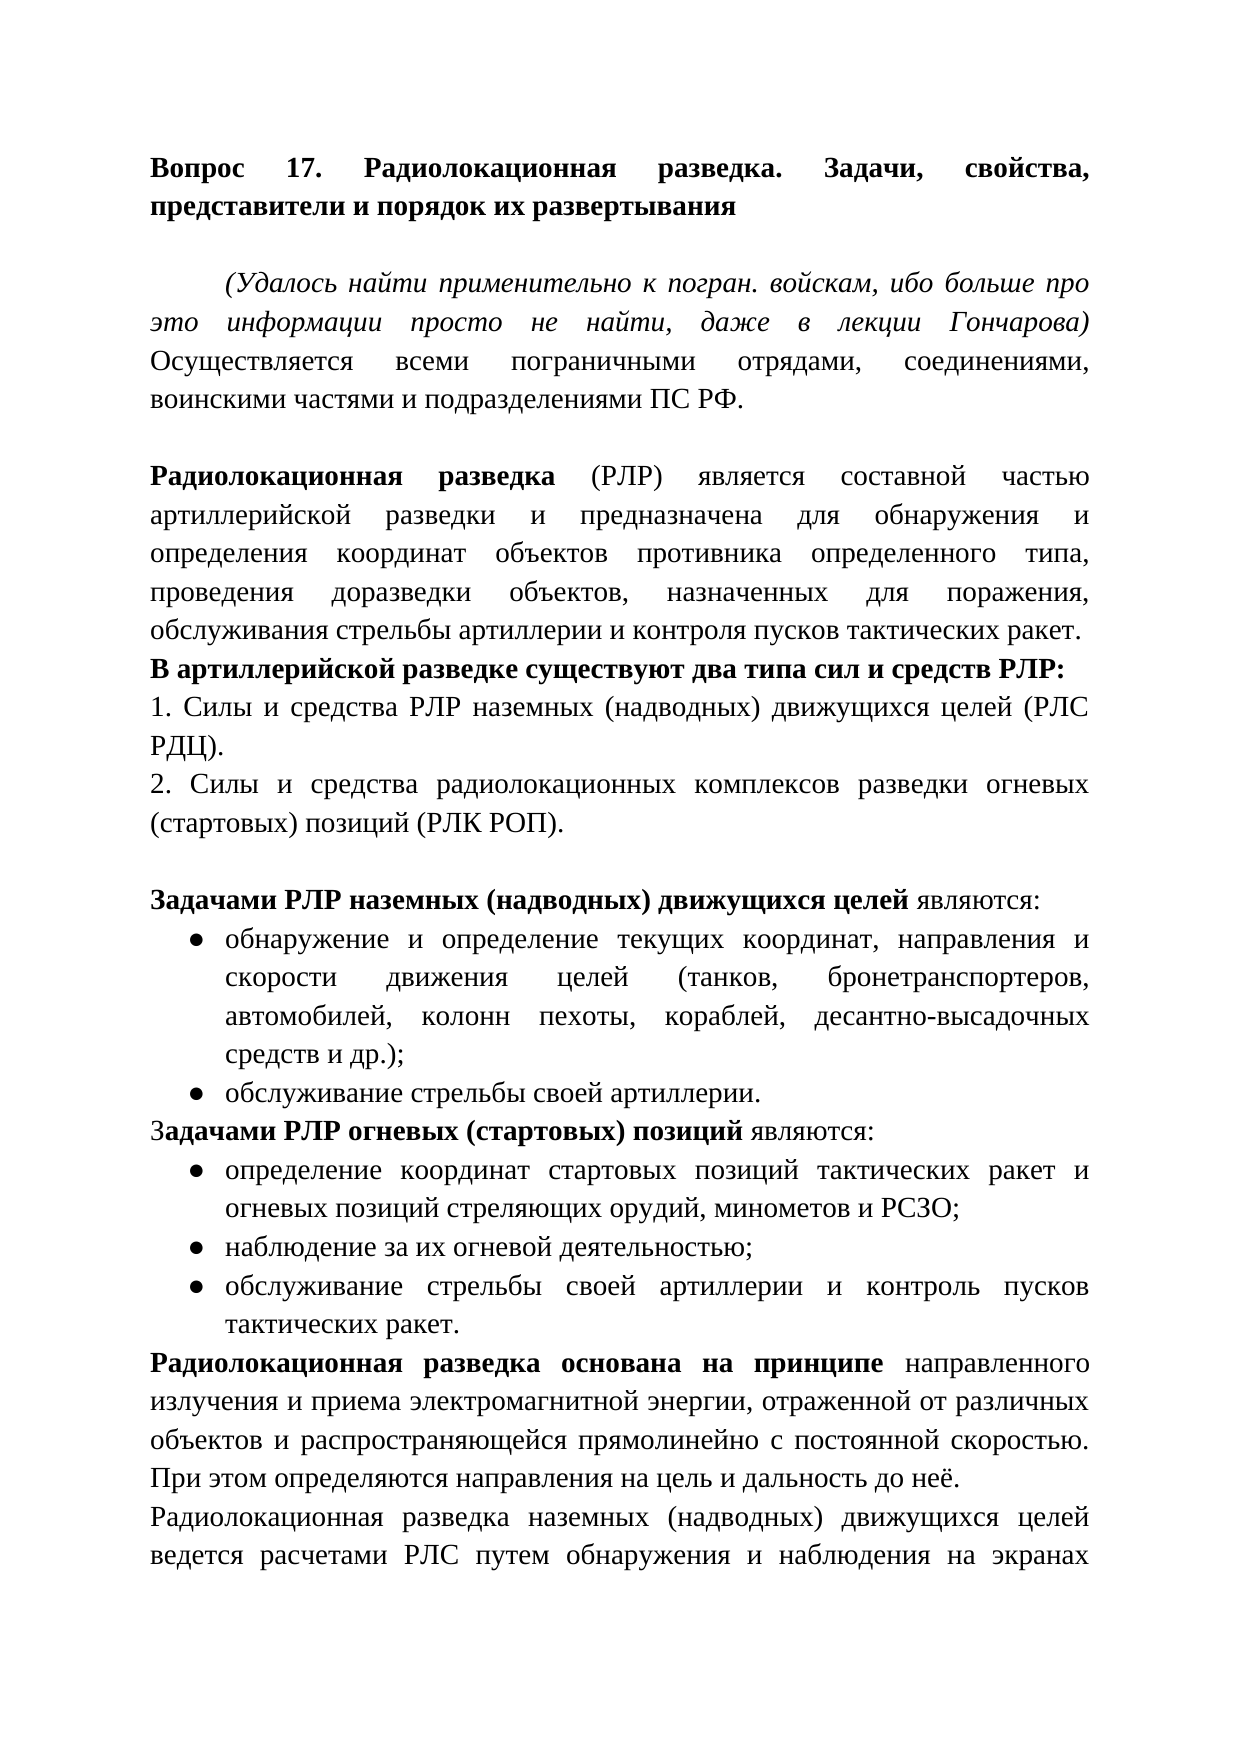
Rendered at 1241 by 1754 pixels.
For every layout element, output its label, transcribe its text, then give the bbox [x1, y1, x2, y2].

list обслуживание стрельбы своей артиллерии и контроль пусков тактических ракет. [187, 1268, 1090, 1340]
list обнаружение и определение текущих координат, направления и скорости движения целей (танков, бронетранспортеров, автомобилей, колонн пехоты, кораблей, десантно-высадочных средств и др.); [187, 921, 1090, 1070]
text 2. Силы и средства радиолокационных комплексов разведки огневых (стартовых) позиций (РЛК РОП). [150, 767, 1090, 839]
text Задачами РЛР наземных (надводных) движущихся целей являются: [150, 882, 1090, 916]
list обслуживание стрельбы своей артиллерии. [187, 1075, 1090, 1108]
text 1. Силы и средства РЛР наземных (надводных) движущихся целей (РЛС РДЦ). [150, 689, 1090, 762]
text (Удалось найти применительно к погран. войскам, ибо больше про это информации просто не найти, даже в лекции Гончарова) Осуществляется всеми пограничными отрядами, соединениями, воинскими частями и подразделениями ПС РФ. [150, 266, 1090, 304]
subtitle Вопрос 17. Радиолокационная разведка. Задачи, свойства, представители и порядок их развертывания [150, 150, 1090, 222]
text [150, 1499, 1090, 1571]
list наблюдение за их огневой деятельностью; [187, 1229, 1090, 1263]
text В артиллерийской разведке существуют два типа сил и средств РЛР: [150, 651, 1090, 684]
text Радиолокационная разведка основана на принципе направленного излучения и приема электромагнитной энергии, отраженной от различных объектов и распространяющейся прямолинейно с постоянной скоростью. При этом определяются направления на цель и дальность до неё. [150, 1345, 1090, 1494]
text Задачами РЛР огневых (стартовых) позиций являются: [150, 1113, 1090, 1147]
list определение координат стартовых позиций тактических ракет и огневых позиций стреляющих орудий, минометов и РСЗО; [187, 1152, 1090, 1224]
text Радиолокационная разведка (РЛР) является составной частью артиллерийской разведки и предназначена для обнаружения и определения координат объектов противника определенного типа, проведения доразведки объектов, назначенных для поражения, обслуживания стрельбы артиллерии и контроля пусков тактических ракет. [150, 458, 1090, 646]
text (Удалось найти применительно к погран. войскам, ибо больше про это информации просто не найти, даже в лекции Гончарова) Осуществляется всеми пограничными отрядами, соединениями, воинскими частями и подразделениями ПС РФ. [150, 376, 1090, 415]
